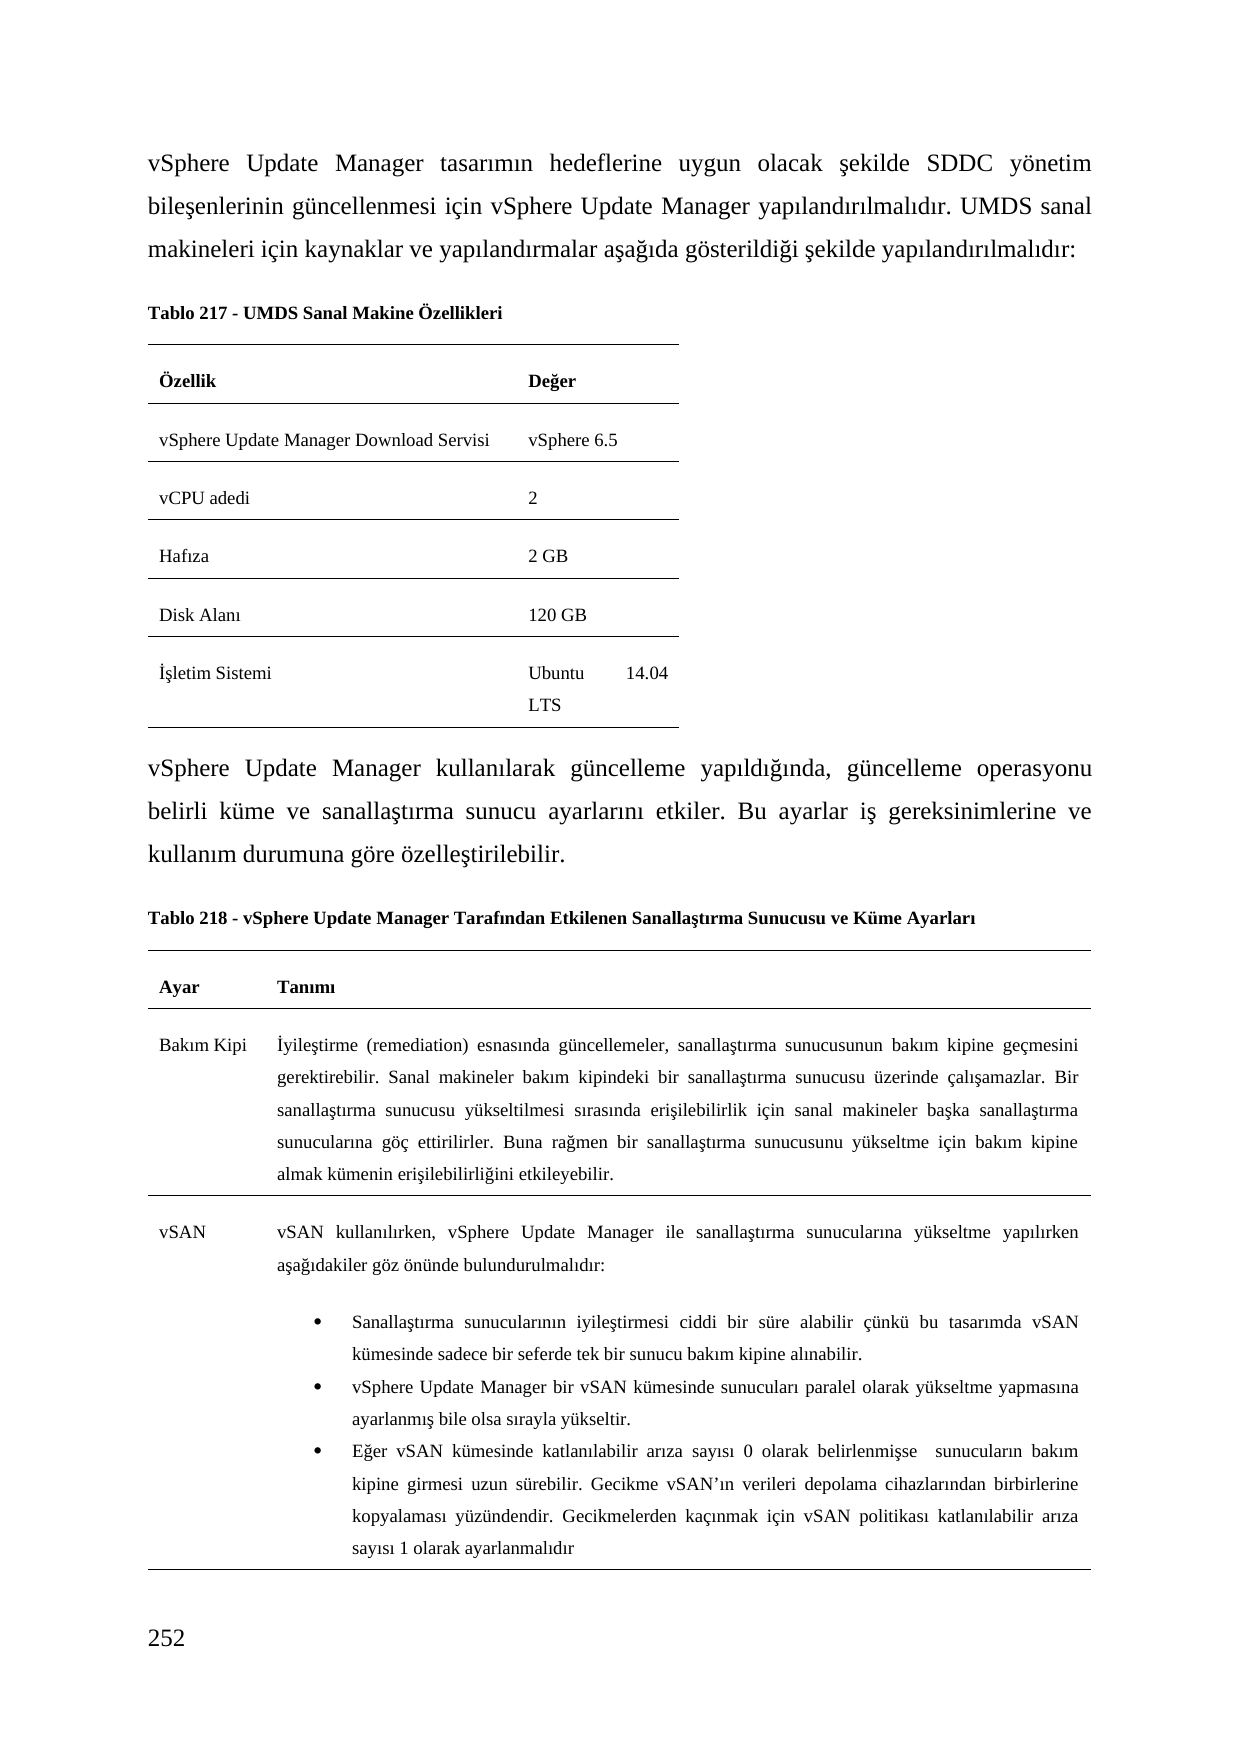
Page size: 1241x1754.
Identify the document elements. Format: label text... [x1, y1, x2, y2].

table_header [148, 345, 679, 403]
text vSphere Update Manager kullanılarak güncelleme yapıldığında, güncelleme operasyonu belirli küme ve sanallaştırma sunucu ayarlarını etkiler. Bu ayarlar iş gereksinimlerine ve kullanım durumuna göre özelleştirilebilir. [148, 753, 1093, 868]
text Tablo 218 - vSphere Update Manager Tarafından Etkilenen Sanallaştırma Sunucusu ve Küme Ayarları [148, 907, 1093, 929]
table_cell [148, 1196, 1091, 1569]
text Tablo 217 - UMDS Sanal Makine Özellikleri [148, 302, 1093, 323]
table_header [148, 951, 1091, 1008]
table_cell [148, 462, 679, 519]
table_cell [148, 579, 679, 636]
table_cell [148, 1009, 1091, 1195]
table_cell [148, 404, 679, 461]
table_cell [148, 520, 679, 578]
text vSphere Update Manager tasarımın hedeflerine uygun olacak şekilde SDDC yönetim bileşenlerinin güncellenmesi için vSphere Update Manager yapılandırılmalıdır. UMDS sanal makineleri için kaynaklar ve yapılandırmalar aşağıda gösterildiği şekilde yapılandırılmalıdır: [148, 148, 1093, 263]
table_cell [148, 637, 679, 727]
